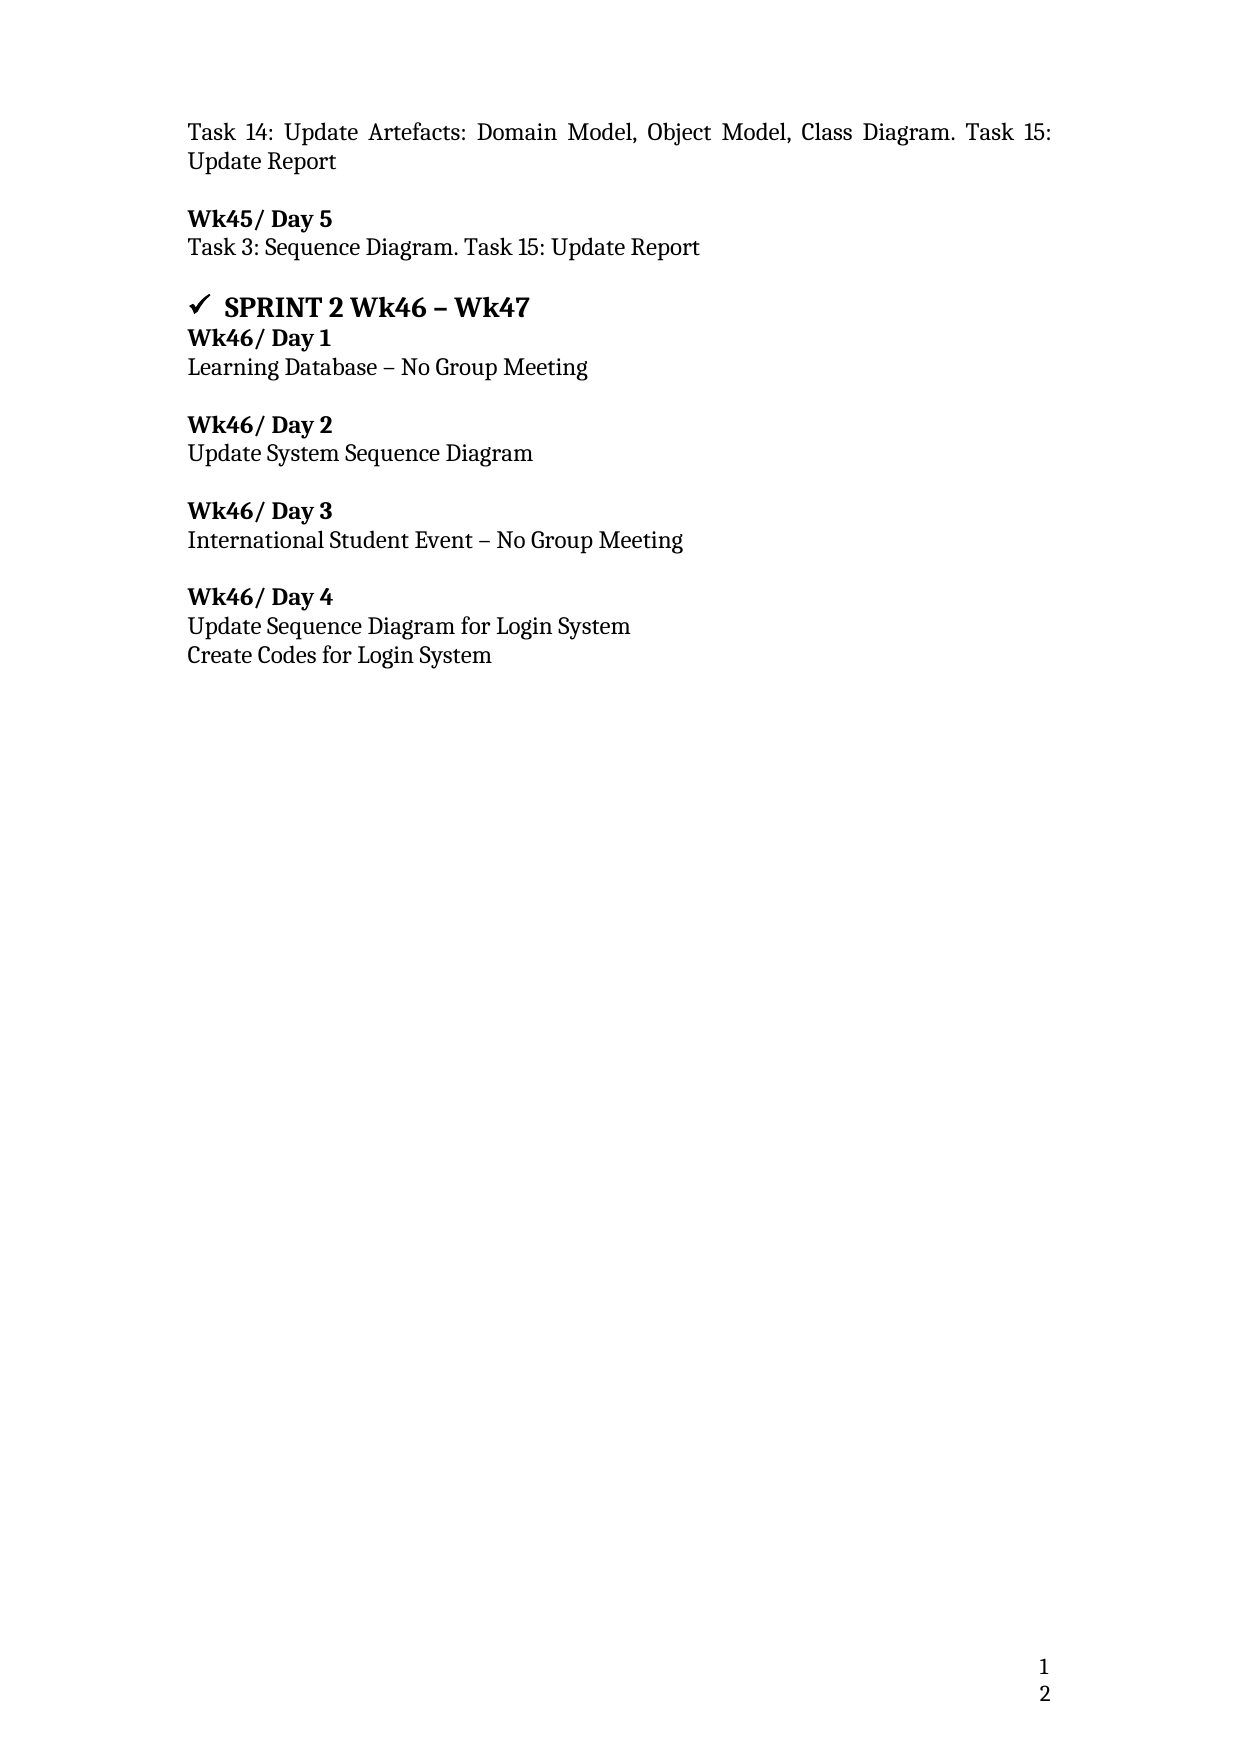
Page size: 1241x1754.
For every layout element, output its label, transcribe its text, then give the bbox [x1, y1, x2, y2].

text Wk46/ Day 4 [187, 583, 1053, 612]
text Wk46/ Day 2 [187, 411, 1053, 439]
text Wk46/ Day 1 [187, 324, 1053, 353]
text Create Codes for Login System [187, 641, 1053, 669]
text International Student Event – No Group Meeting [187, 526, 1053, 554]
text Update System Sequence Diagram [187, 439, 1053, 468]
text Wk46/ Day 3 [187, 497, 1053, 526]
text Update Sequence Diagram for Login System [187, 612, 1053, 641]
text Learning Database – No Group Meeting [187, 353, 1053, 382]
list SPRINT 2 Wk46 – Wk47 [187, 291, 1053, 324]
text Wk45/ Day 5 [187, 204, 1053, 233]
text Task 14: Update Artefacts: Domain Model, Object Model, Class Diagram. Task 15: Update Report [187, 118, 1053, 176]
text Task 3: Sequence Diagram. Task 15: Update Report [187, 233, 1053, 262]
